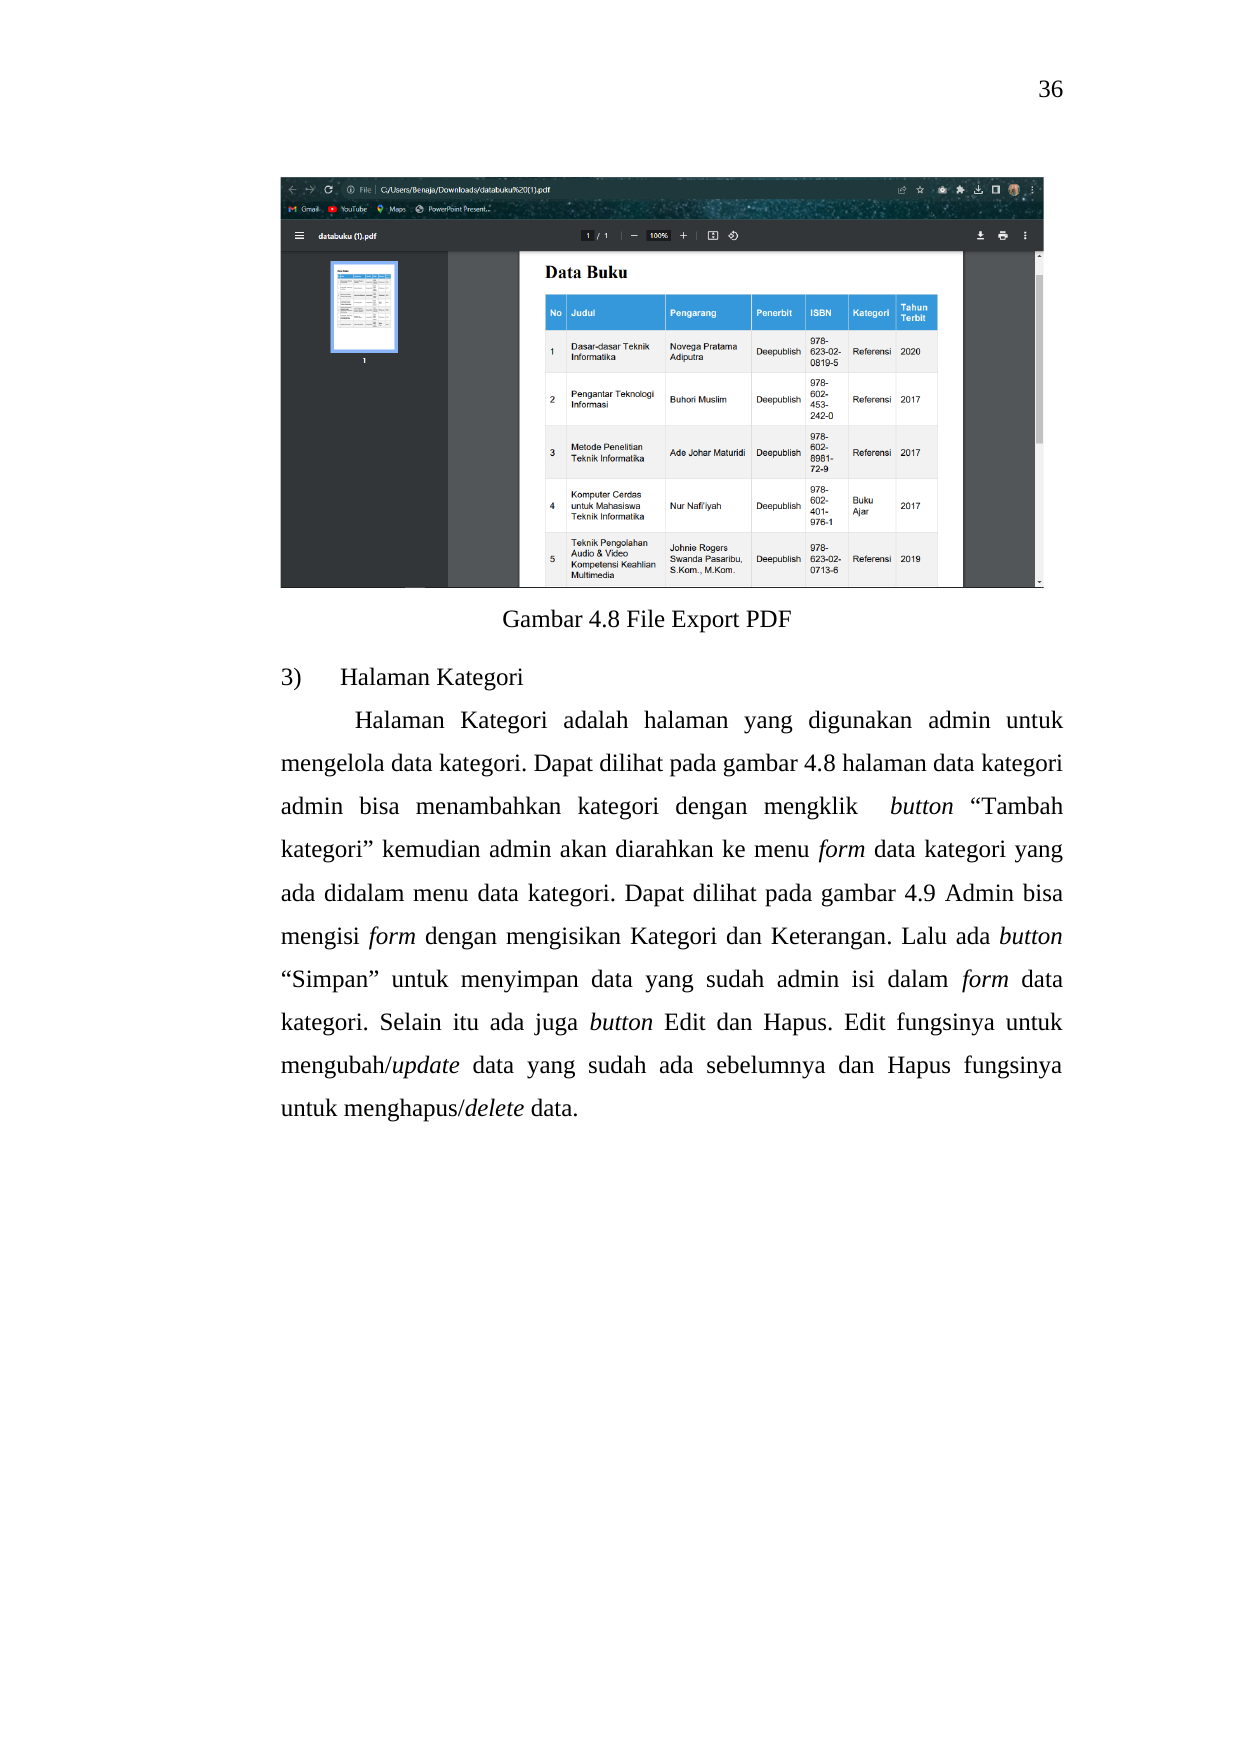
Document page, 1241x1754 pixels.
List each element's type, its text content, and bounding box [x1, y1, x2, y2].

list Halaman Kategori [281, 662, 1063, 691]
picture [280, 177, 1044, 588]
list Halaman Kategori adalah halaman yang digunakan admin untuk mengelola data kategori. Dapat dilihat pada gambar 4.8 halaman data kategori admin bisa menambahkan kategori dengan mengklik button “Tambah kategori” kemudian admin akan diarahkan ke menu form data kategori yang ada didalam menu data kategori. Dapat dilihat pada gambar 4.9 Admin bisa mengisi form dengan mengisikan Kategori dan Keterangan. Lalu ada button “Simpan” untuk menyimpan data yang sudah admin isi dalam form data kategori. Selain itu ada juga button Edit dan Hapus. Edit fungsinya untuk mengubah/update data yang sudah ada sebelumnya dan Hapus fungsinya untuk menghapus/delete data. [281, 705, 1063, 1122]
